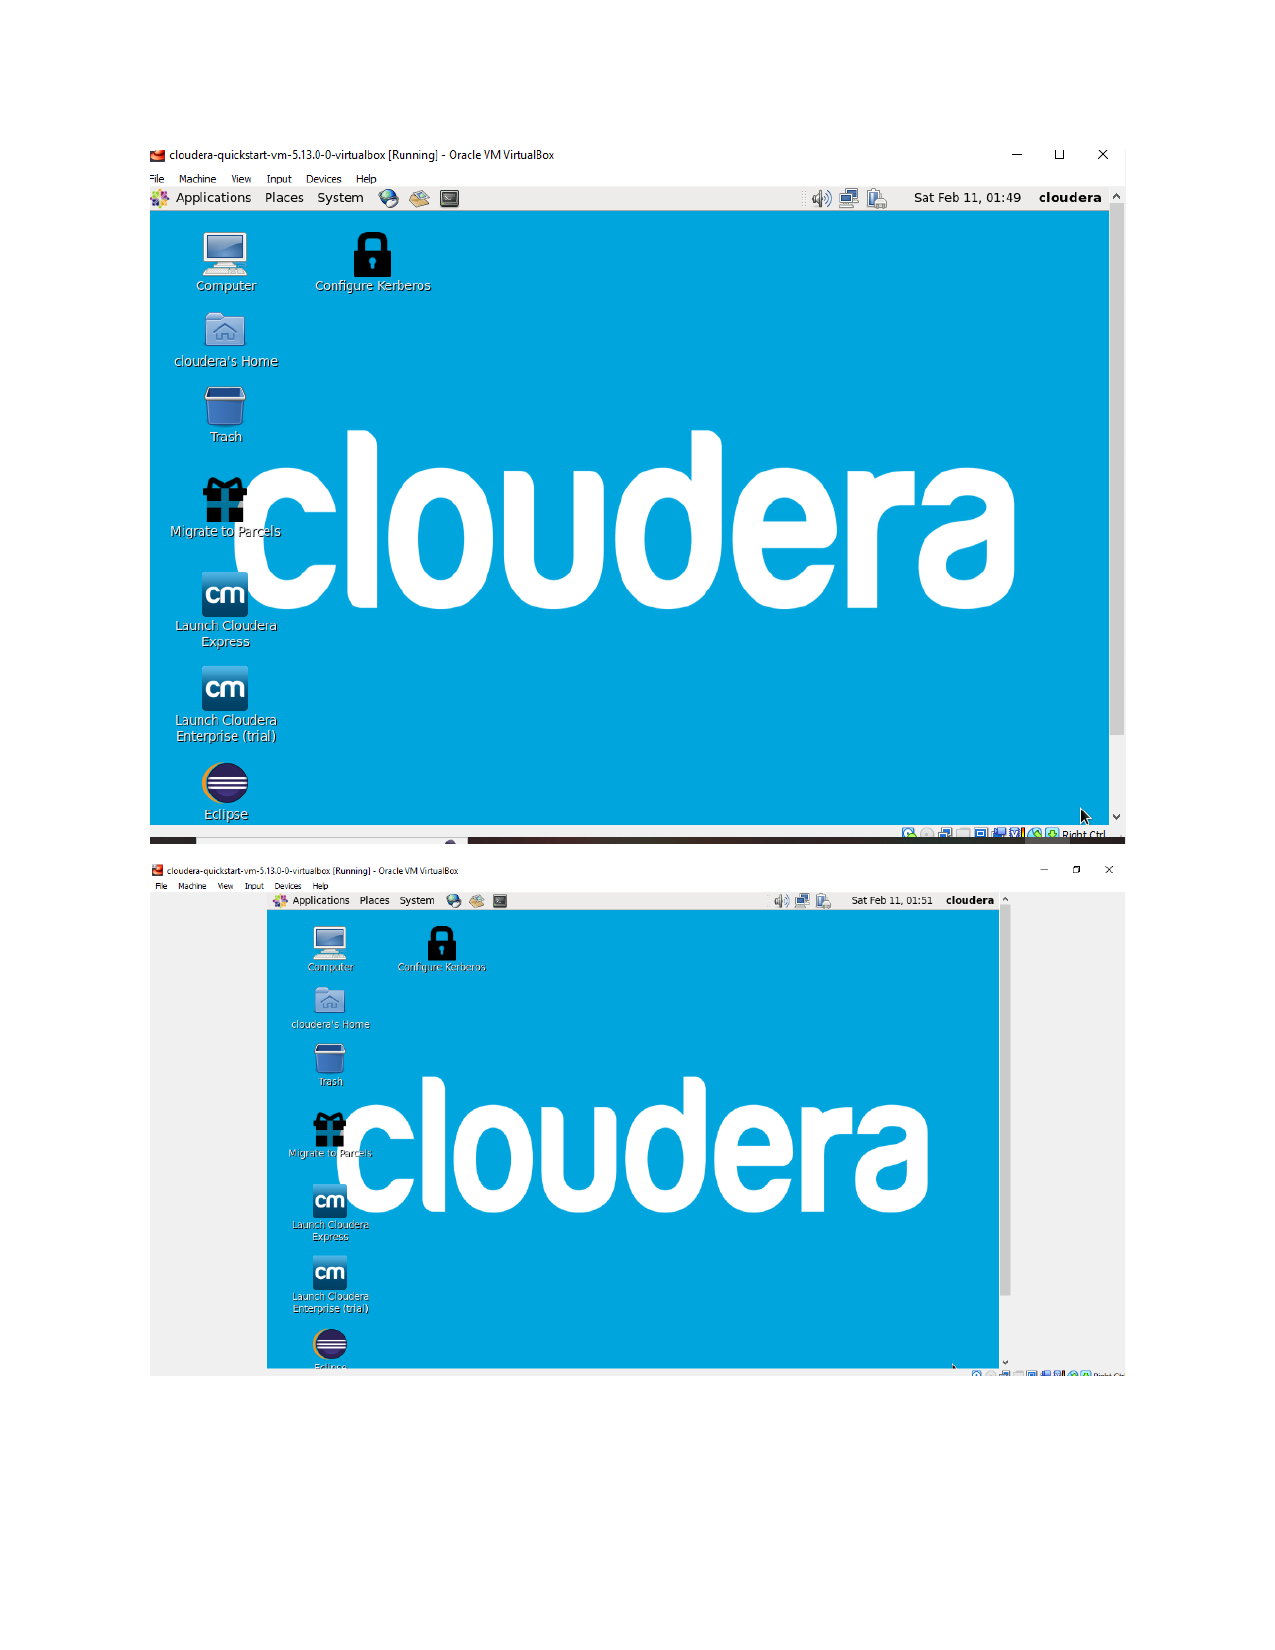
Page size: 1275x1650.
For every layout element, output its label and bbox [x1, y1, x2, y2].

picture [205, 387, 245, 424]
picture [355, 233, 390, 276]
picture [150, 862, 1125, 1376]
picture [208, 509, 220, 521]
picture [150, 150, 1125, 844]
picture [848, 472, 914, 607]
picture [348, 431, 377, 607]
picture [175, 527, 180, 535]
picture [203, 667, 247, 710]
picture [733, 468, 836, 609]
picture [203, 468, 335, 616]
picture [208, 764, 247, 802]
picture [504, 472, 603, 609]
picture [206, 313, 244, 345]
picture [203, 767, 212, 799]
picture [389, 468, 492, 609]
picture [616, 431, 721, 609]
picture [919, 468, 1014, 608]
picture [203, 233, 246, 275]
